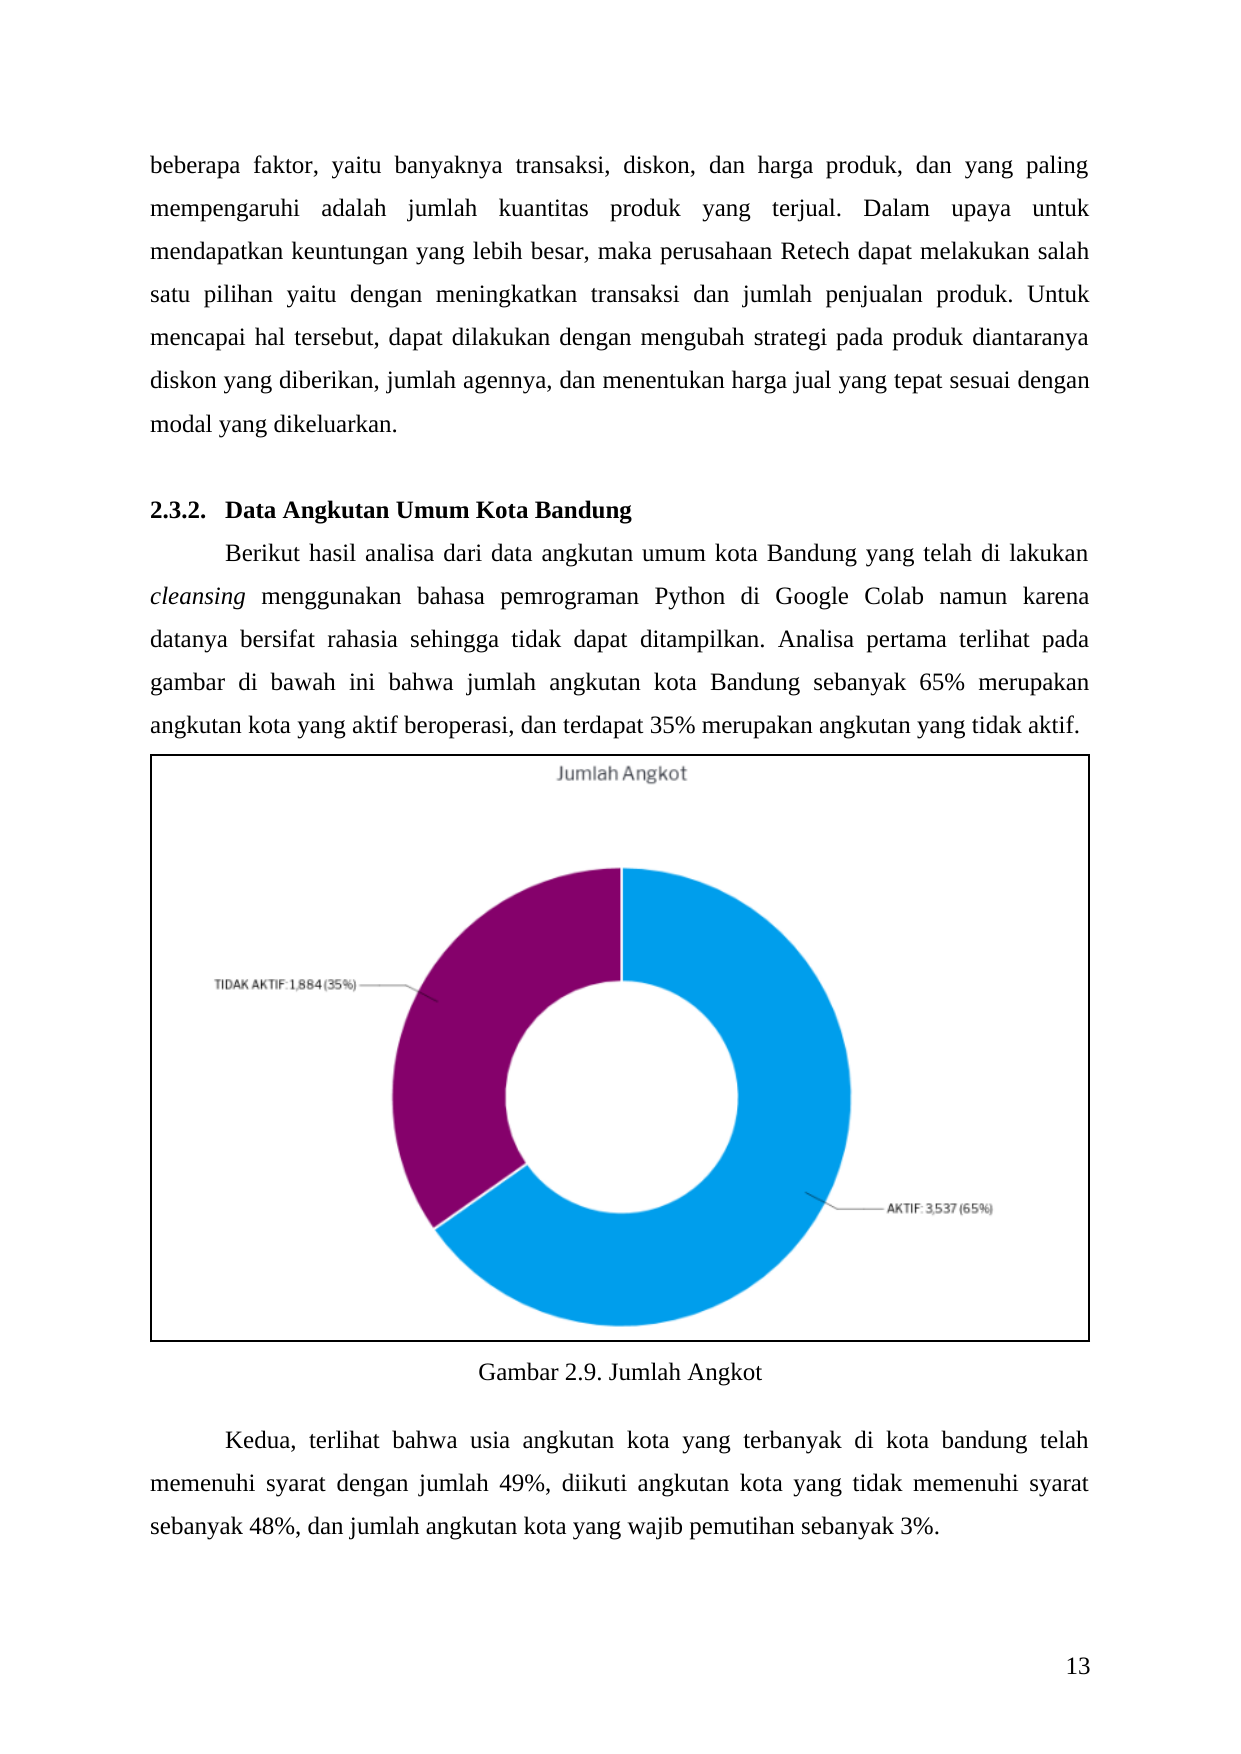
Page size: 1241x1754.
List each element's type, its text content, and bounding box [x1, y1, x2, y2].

subtitle Data Angkutan Umum Kota Bandung [150, 495, 1090, 524]
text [150, 150, 1090, 437]
text Kedua, terlihat bahwa usia angkutan kota yang terbanyak di kota bandung telah memenuhi syarat dengan jumlah 49%, diikuti angkutan kota yang tidak memenuhi syarat sebanyak 48%, dan jumlah angkutan kota yang wajib pemutihan sebanyak 3%. [150, 1425, 1090, 1540]
text Berikut hasil analisa dari data angkutan umum kota Bandung yang telah di lakukan cleansing menggunakan bahasa pemrograman Python di Google Colab namun karena datanya bersifat rahasia sehingga tidak dapat ditampilkan. Analisa pertama terlihat pada gambar di bawah ini bahwa jumlah angkutan kota Bandung sebanyak 65% merupakan angkutan kota yang aktif beroperasi, dan terdapat 35% merupakan angkutan yang tidak aktif. [150, 538, 1090, 739]
text Gambar 2.9. Jumlah Angkot [150, 1357, 1090, 1386]
picture [152, 756, 1088, 1340]
